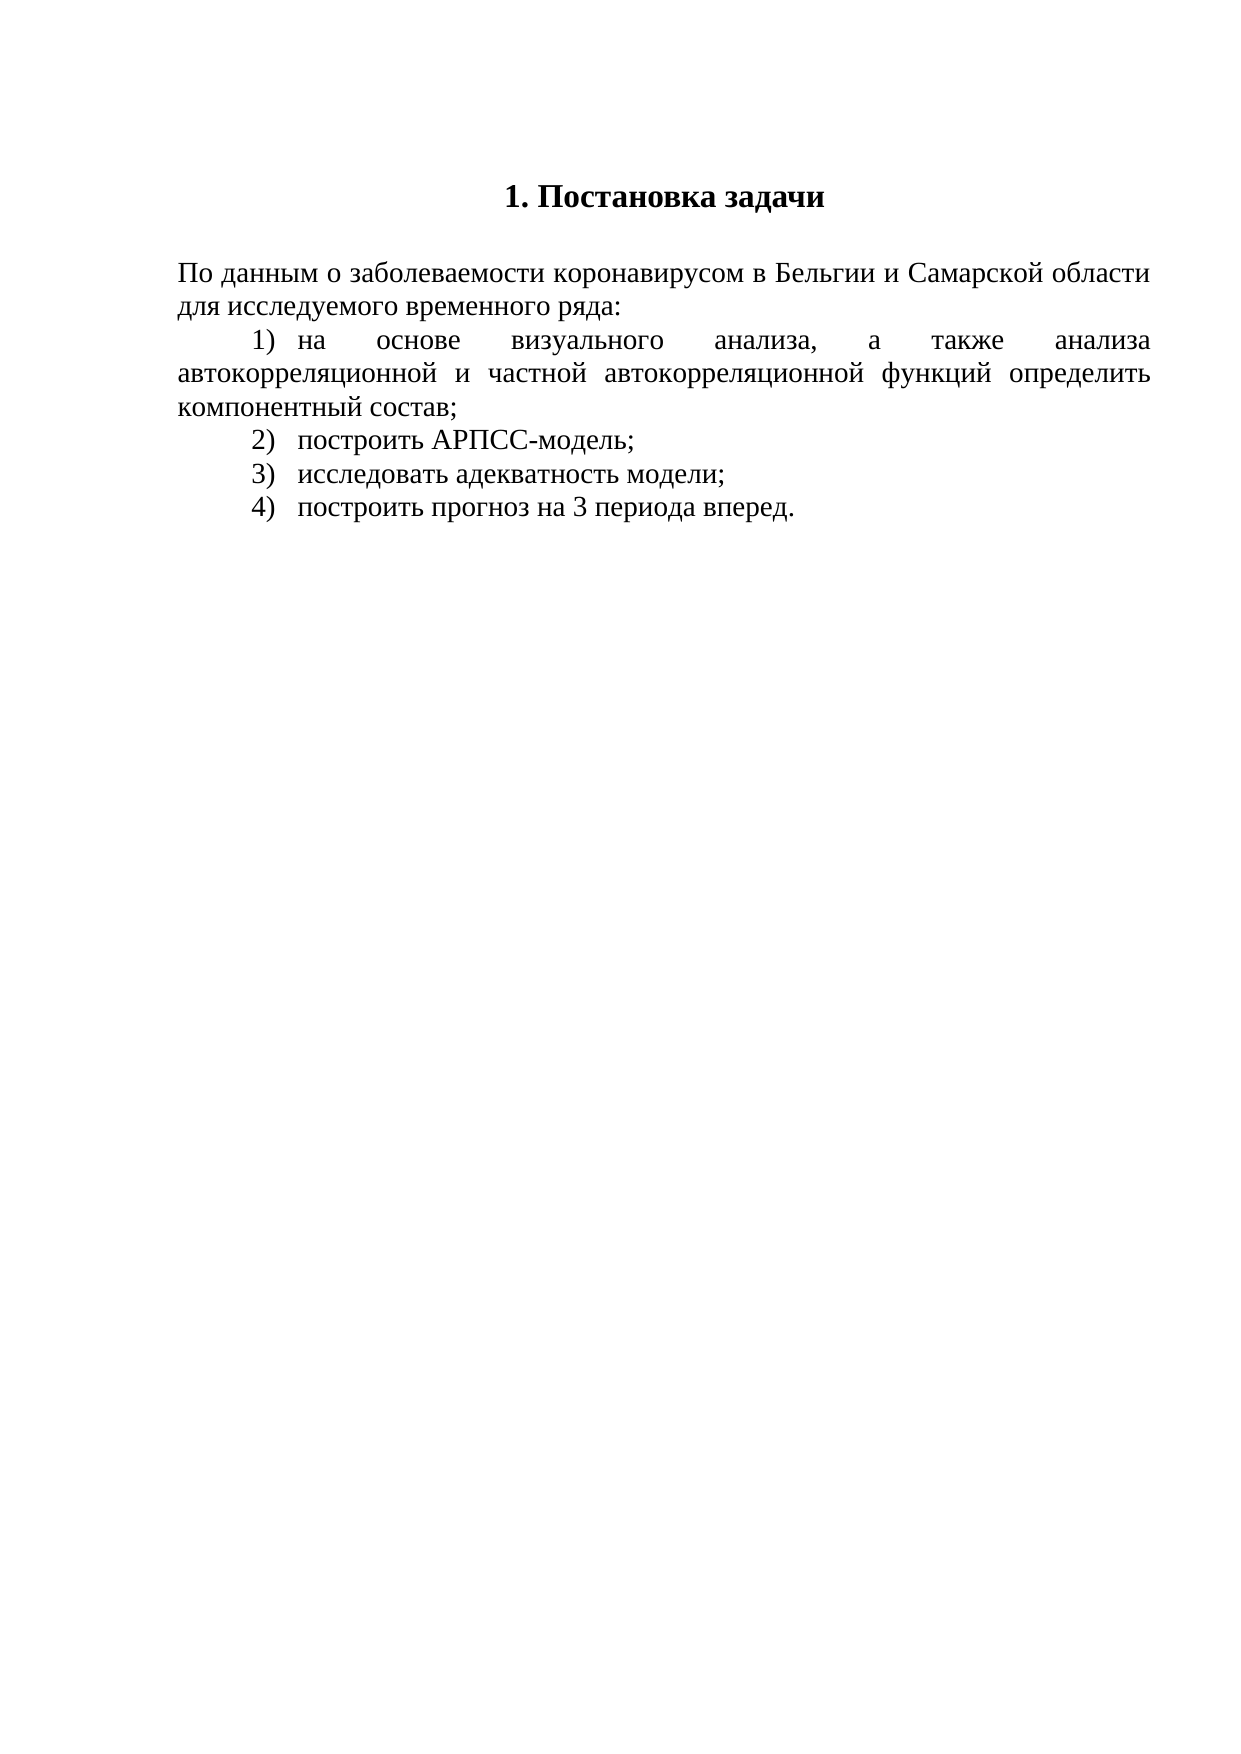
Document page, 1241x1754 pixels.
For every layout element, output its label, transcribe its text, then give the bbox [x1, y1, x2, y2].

text 1) на основе визуального анализа, а также анализа автокорреляционной и частной автокорреляционной функций определить компонентный состав; [177, 322, 1152, 422]
text 2) построить АРПСС-модель; [177, 422, 1152, 456]
subtitle 1. Постановка задачи [177, 177, 1152, 215]
text 3) исследовать адекватность модели; [177, 456, 1152, 489]
text 4) построить прогноз на 3 периода вперед. [177, 489, 1152, 523]
text По данным о заболеваемости коронавирусом в Бельгии и Самарской области для исследуемого временного ряда: [177, 255, 1152, 322]
